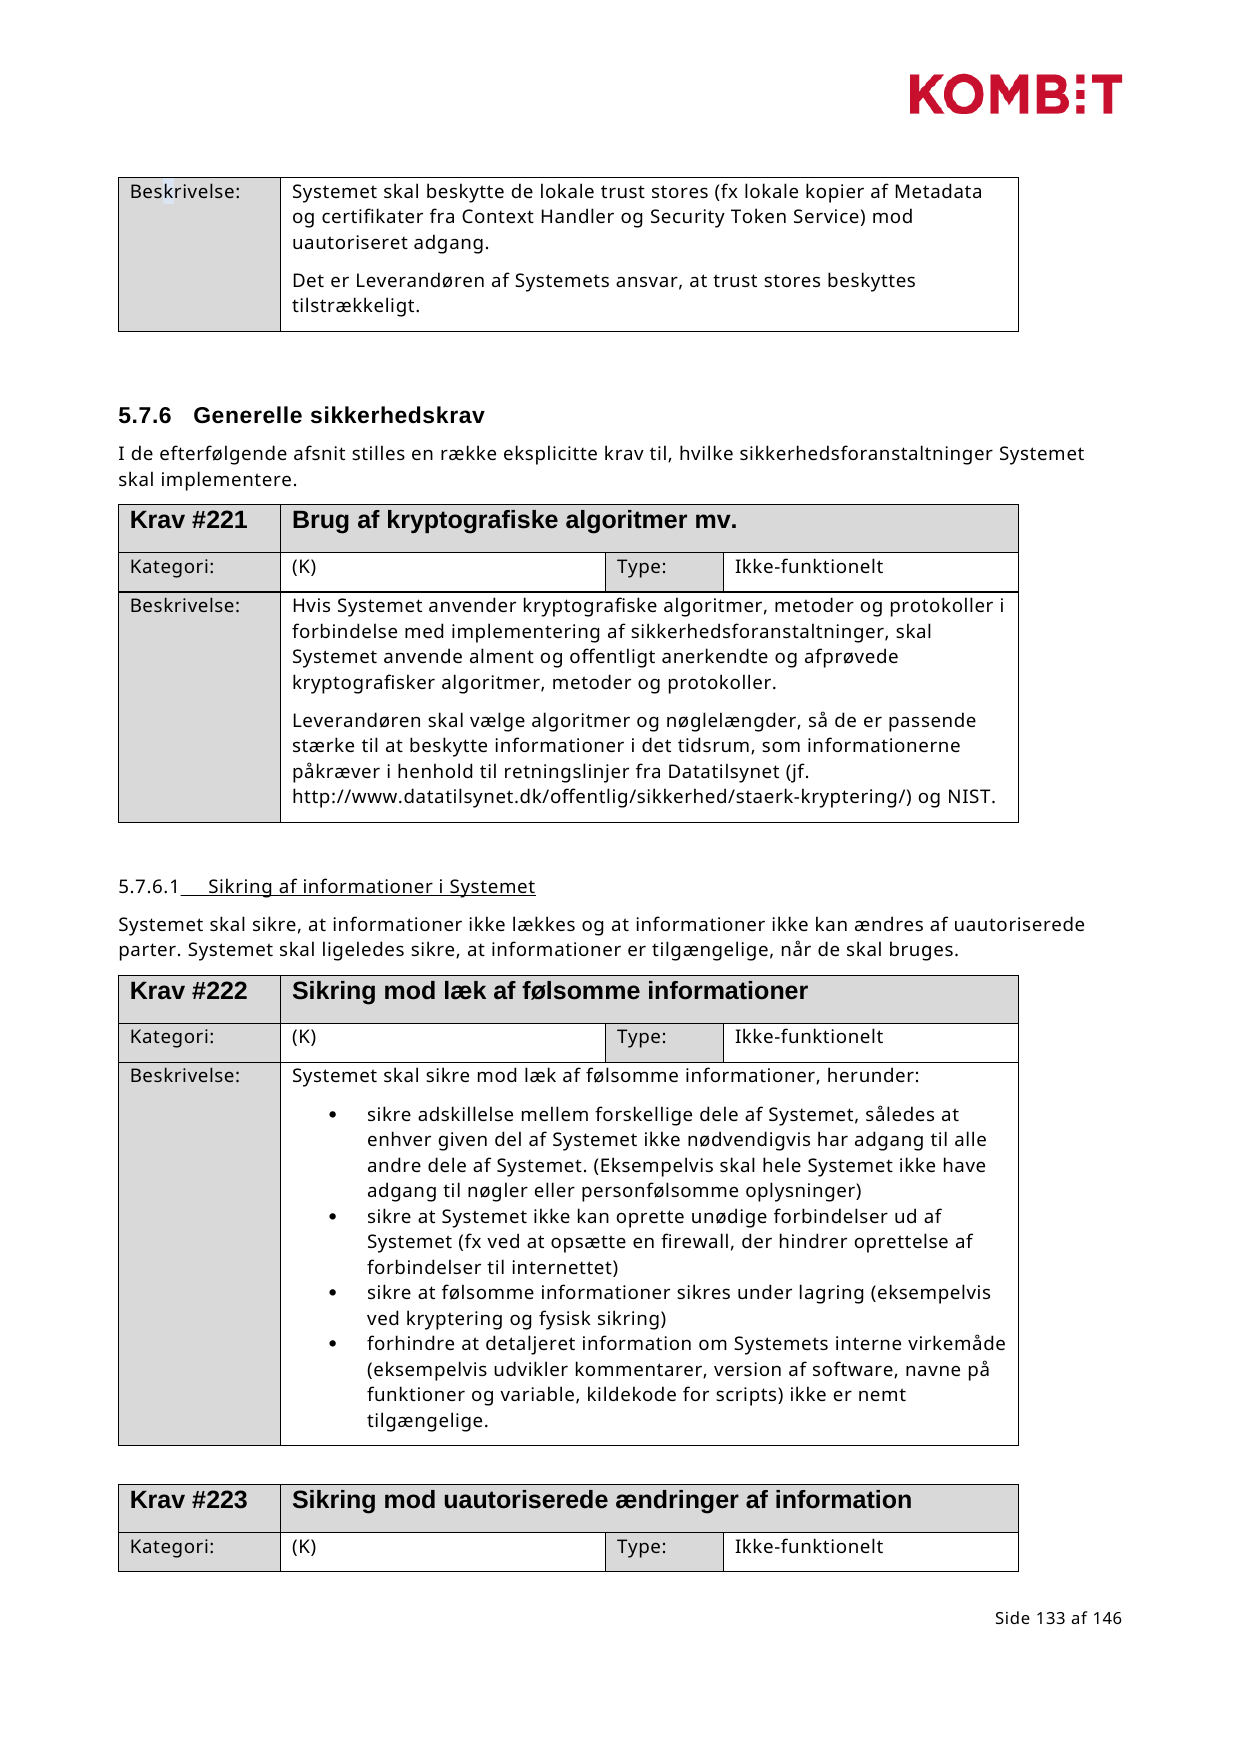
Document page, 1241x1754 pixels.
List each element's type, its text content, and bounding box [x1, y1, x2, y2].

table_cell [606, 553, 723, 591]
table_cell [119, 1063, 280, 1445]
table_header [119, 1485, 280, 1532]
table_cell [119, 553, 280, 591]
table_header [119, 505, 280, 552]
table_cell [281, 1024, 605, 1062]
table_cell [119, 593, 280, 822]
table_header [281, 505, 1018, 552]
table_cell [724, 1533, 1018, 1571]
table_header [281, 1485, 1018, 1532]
subtitle Sikring af informationer i Systemet [118, 873, 1122, 899]
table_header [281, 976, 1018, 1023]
text I de efterfølgende afsnit stilles en række eksplicitte krav til, hvilke sikkerhedsforanstaltninger Systemet skal implementere. [118, 441, 1122, 492]
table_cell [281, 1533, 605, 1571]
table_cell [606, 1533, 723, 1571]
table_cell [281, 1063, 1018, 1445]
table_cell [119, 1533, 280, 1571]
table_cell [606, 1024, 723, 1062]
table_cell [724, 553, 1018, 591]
subtitle Generelle sikkerhedskrav [118, 402, 1122, 428]
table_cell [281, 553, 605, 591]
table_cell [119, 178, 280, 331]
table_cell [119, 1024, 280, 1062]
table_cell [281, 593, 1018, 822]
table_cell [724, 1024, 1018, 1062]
picture [910, 73, 1123, 114]
text Systemet skal sikre, at informationer ikke lækkes og at informationer ikke kan ændres af uautoriserede parter. Systemet skal ligeledes sikre, at informationer er tilgængelige, når de skal bruges. [118, 911, 1122, 962]
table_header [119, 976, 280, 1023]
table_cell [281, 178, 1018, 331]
